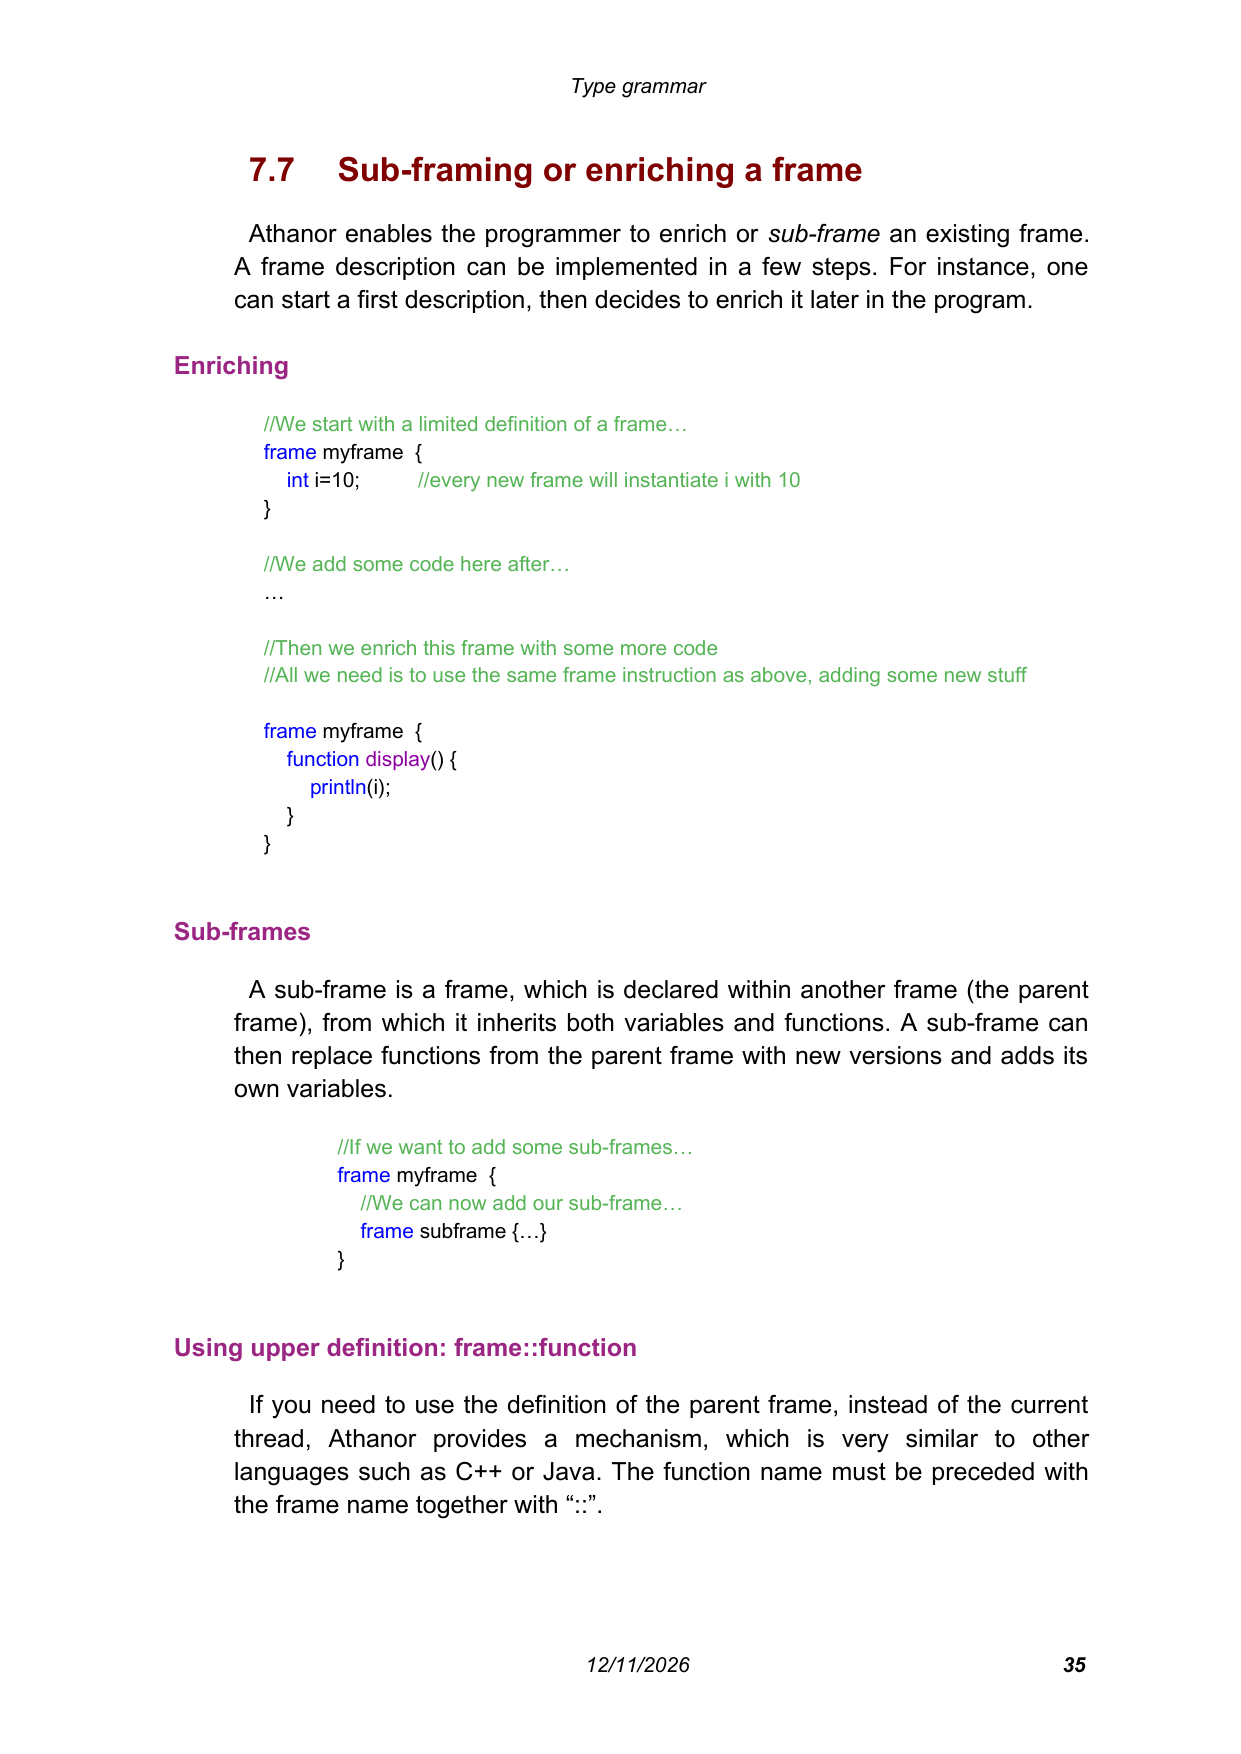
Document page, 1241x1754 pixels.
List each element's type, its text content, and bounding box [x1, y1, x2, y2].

text frame myframe { [263, 437, 1090, 465]
text function display() { [263, 744, 1090, 772]
text If you need to use the definition of the parent frame, instead of the current thread, Athanor provides a mechanism, which is very similar to other languages such as C++ or Java. The function name must be preceded with the frame name together with “::”. [234, 1391, 1090, 1518]
subtitle Enriching [174, 351, 1090, 380]
text … [263, 577, 1090, 605]
text frame myframe { [263, 716, 1090, 744]
text //All we need is to use the same frame instruction as above, adding some new stuff [263, 661, 1090, 688]
text int i=10; //every new frame will instantiate i with 10 [263, 465, 1090, 493]
subtitle Sub-framing or enriching a frame [234, 150, 1090, 188]
text } [263, 828, 1090, 856]
text } [263, 493, 1090, 521]
text //We start with a limited definition of a frame… [263, 409, 1090, 437]
subtitle Using upper definition: frame::function [174, 1332, 1090, 1361]
text //We can now add our sub-frame… [337, 1188, 1090, 1216]
text //We add some code here after… [263, 549, 1090, 577]
text } [263, 800, 1090, 828]
subtitle Sub-frames [174, 917, 1090, 946]
text frame myframe { [337, 1160, 1090, 1188]
text //Then we enrich this frame with some more code [263, 633, 1090, 661]
text A sub-frame is a frame, which is declared within another frame (the parent frame), from which it inherits both variables and functions. A sub-frame can then replace functions from the parent frame with new versions and adds its own variables. [234, 975, 1090, 1103]
text println(i); [263, 772, 1090, 800]
text //If we want to add some sub-frames… [337, 1132, 1090, 1160]
text frame subframe {…} [337, 1216, 1090, 1244]
text } [337, 1244, 1090, 1272]
text Athanor enables the programmer to enrich or sub-frame an existing frame. A frame description can be implemented in a few steps. For instance, one can start a first description, then decides to enrich it later in the program. [234, 219, 1090, 314]
